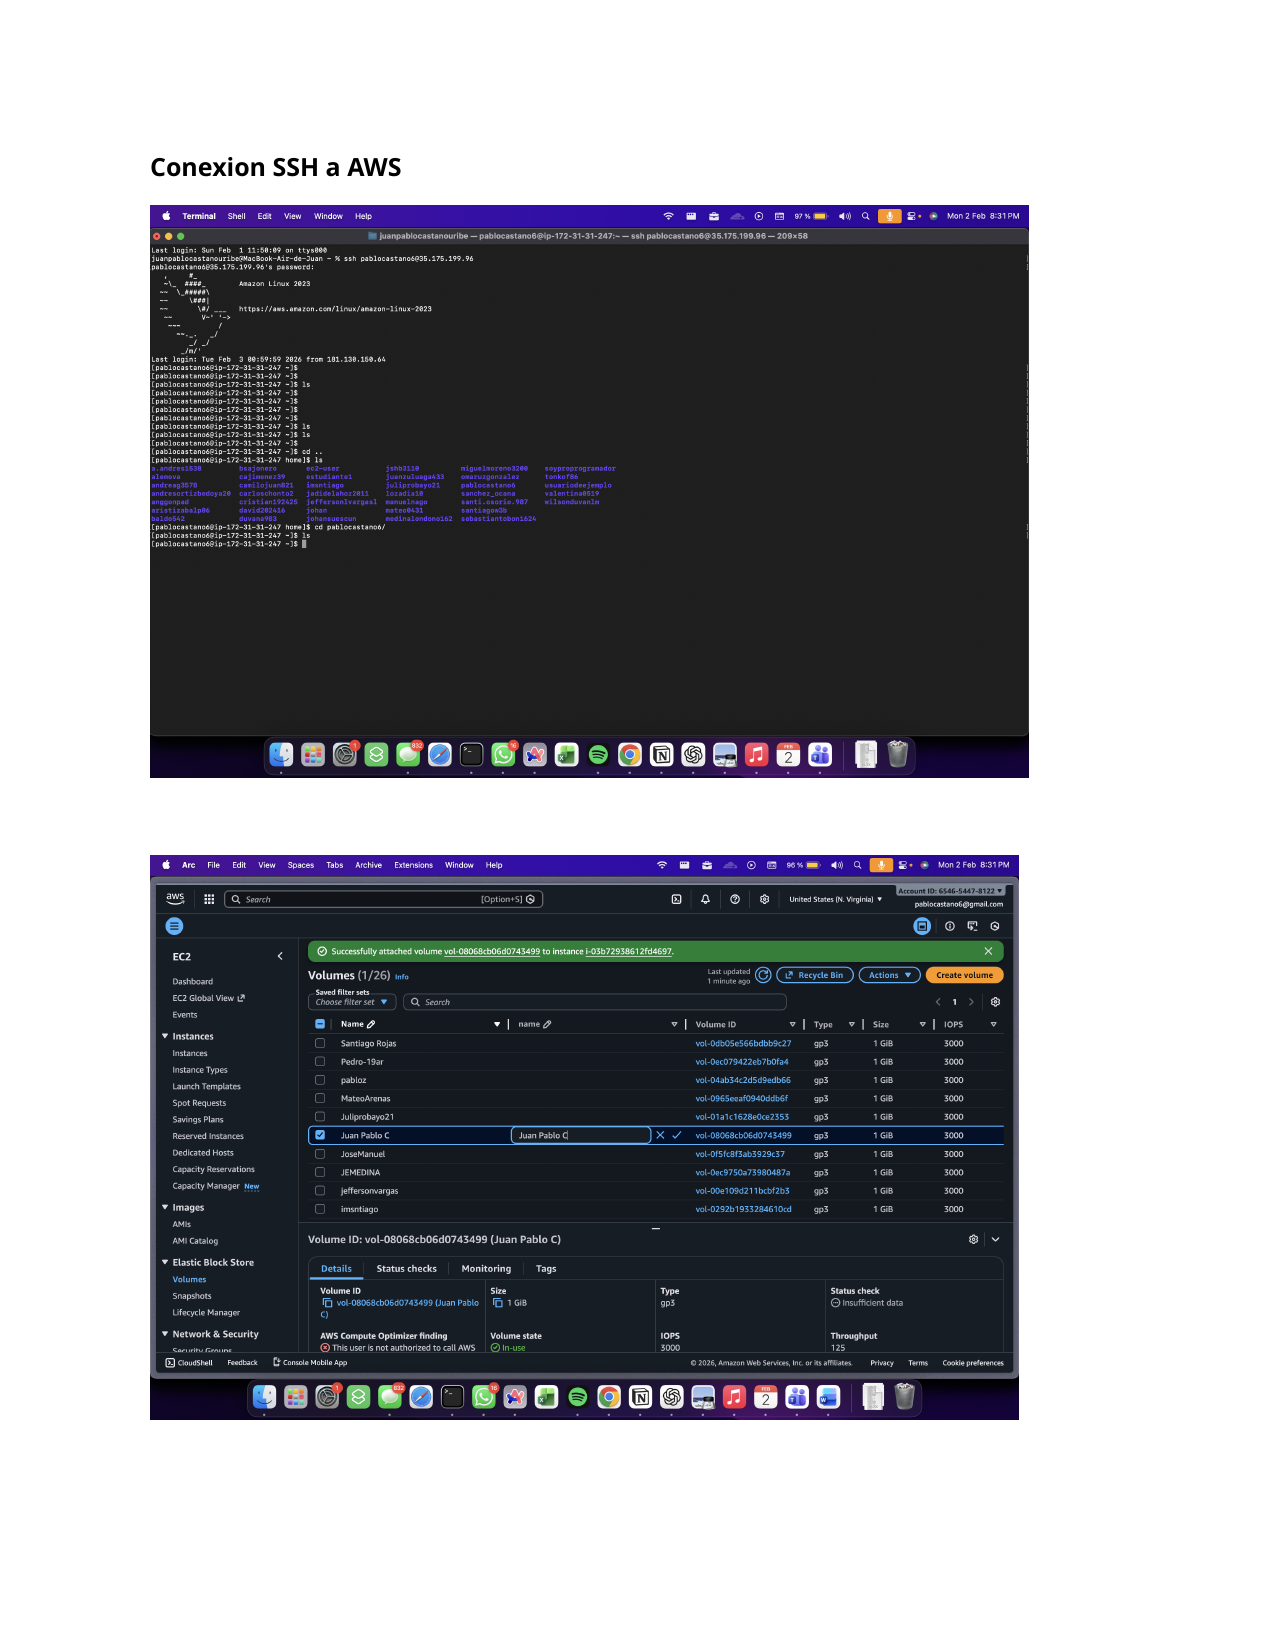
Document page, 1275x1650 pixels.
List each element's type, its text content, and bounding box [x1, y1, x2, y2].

picture [150, 205, 1029, 778]
picture [150, 855, 1019, 1420]
text Conexion SSH a AWS [150, 150, 1125, 184]
